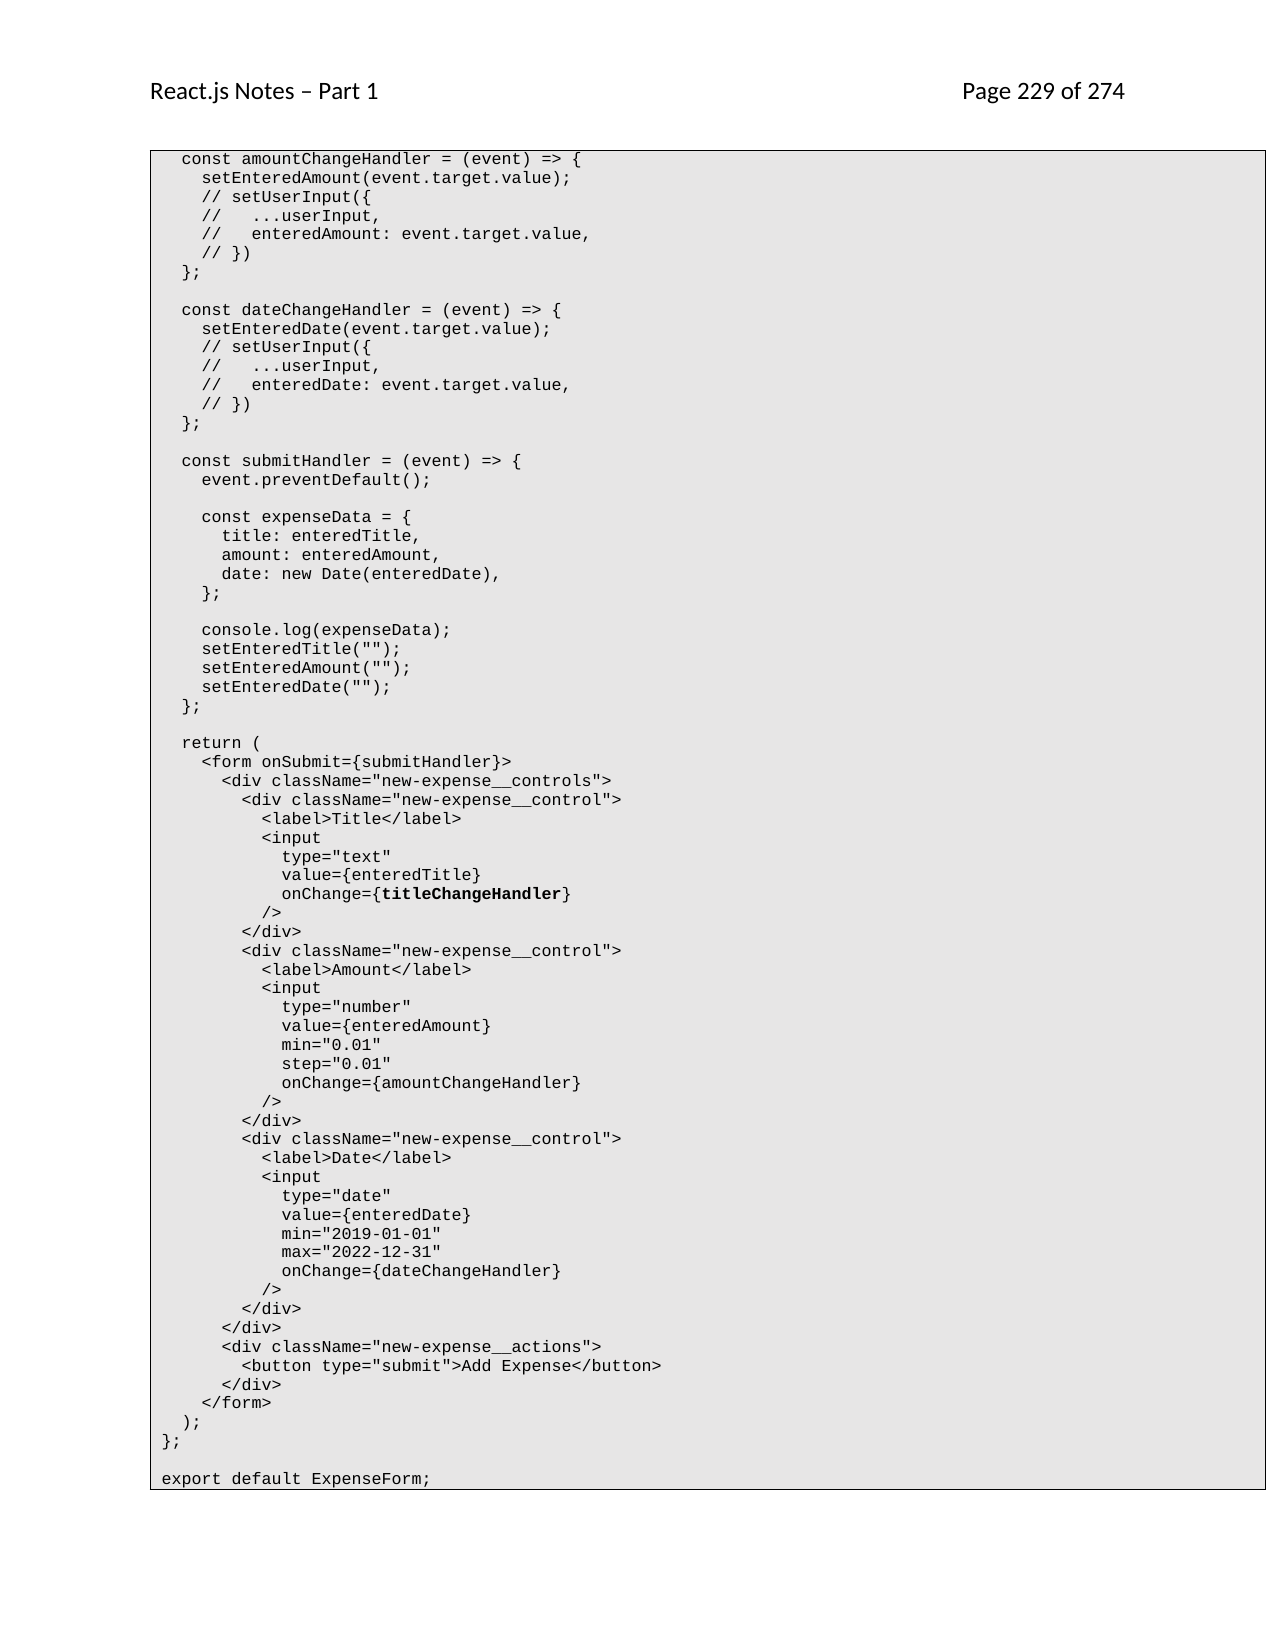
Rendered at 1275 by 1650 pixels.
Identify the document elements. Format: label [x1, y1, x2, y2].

table_cell [151, 151, 1265, 1489]
